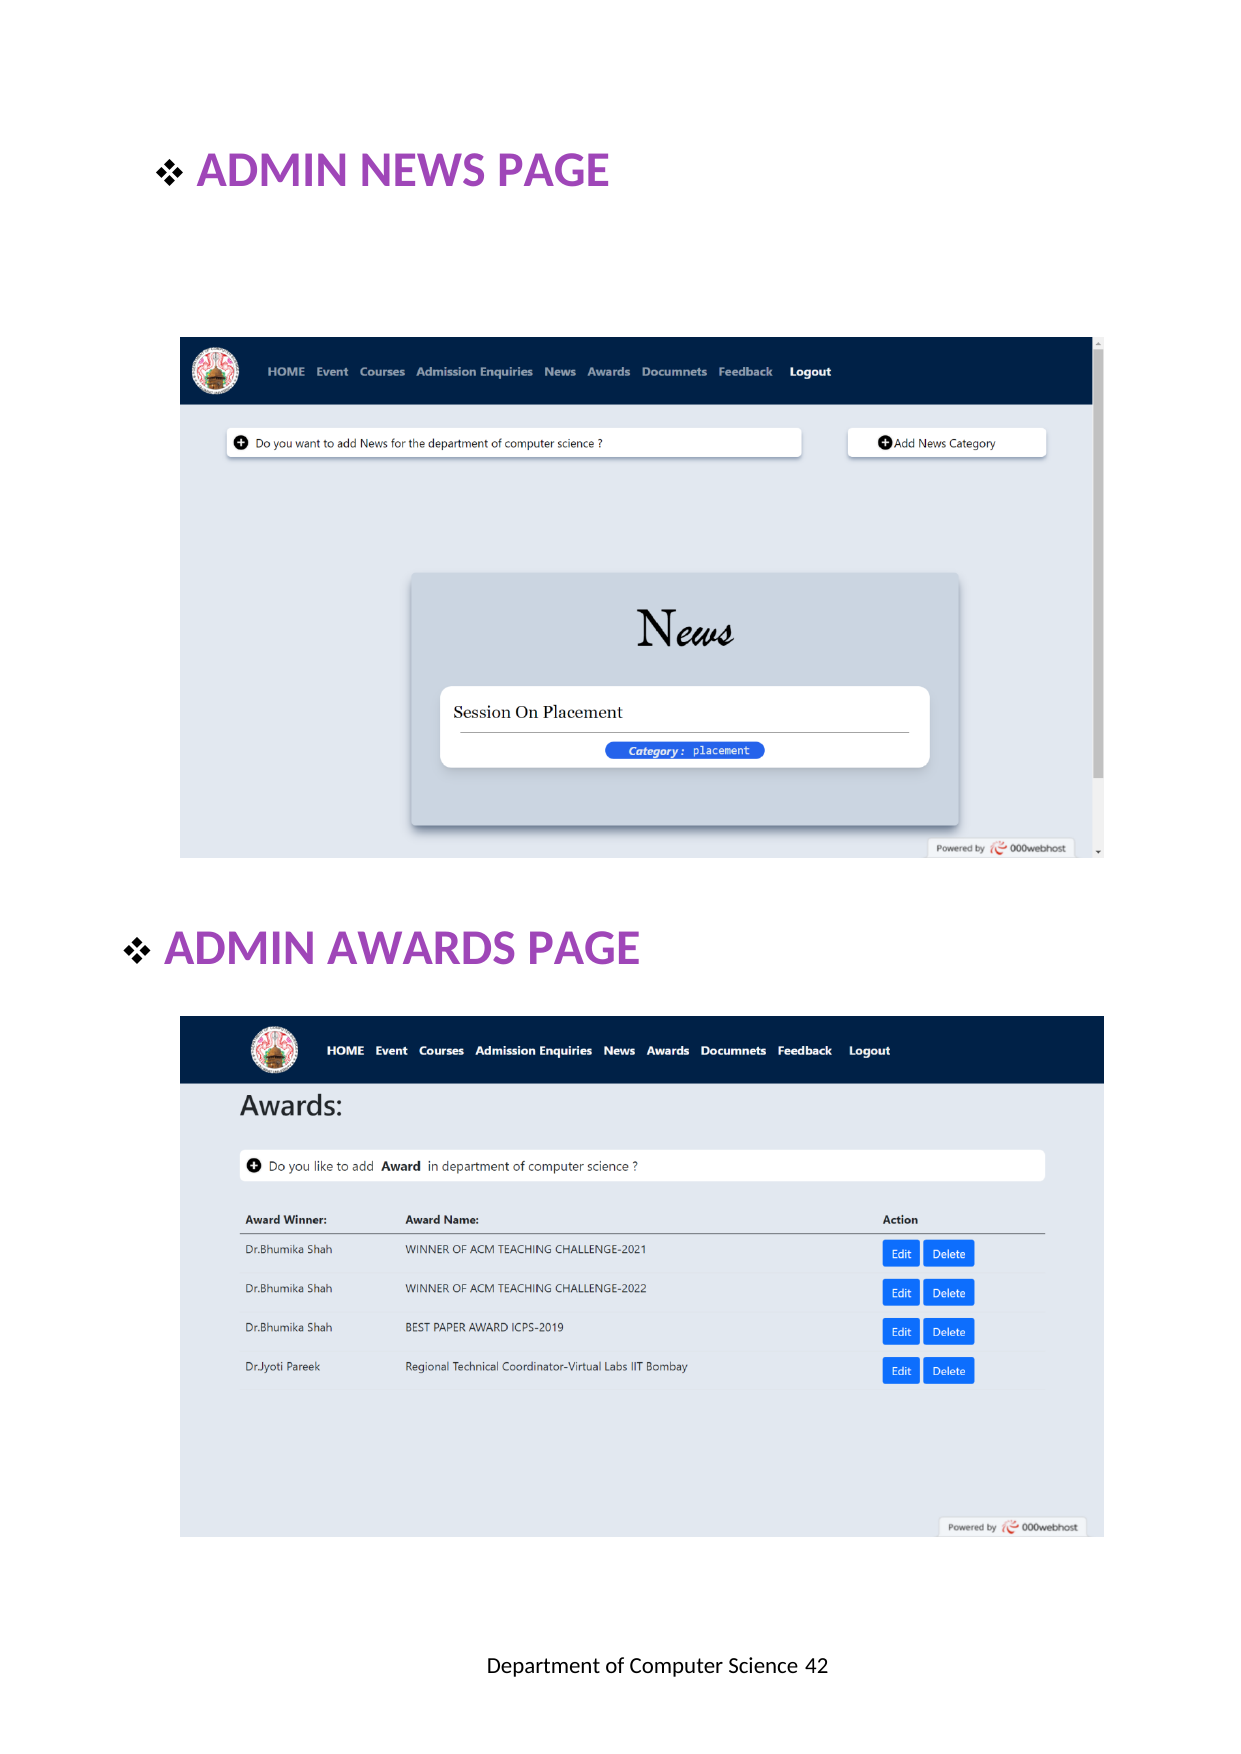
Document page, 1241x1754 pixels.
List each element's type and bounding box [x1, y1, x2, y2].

picture [180, 1016, 1104, 1537]
picture [180, 337, 1104, 858]
